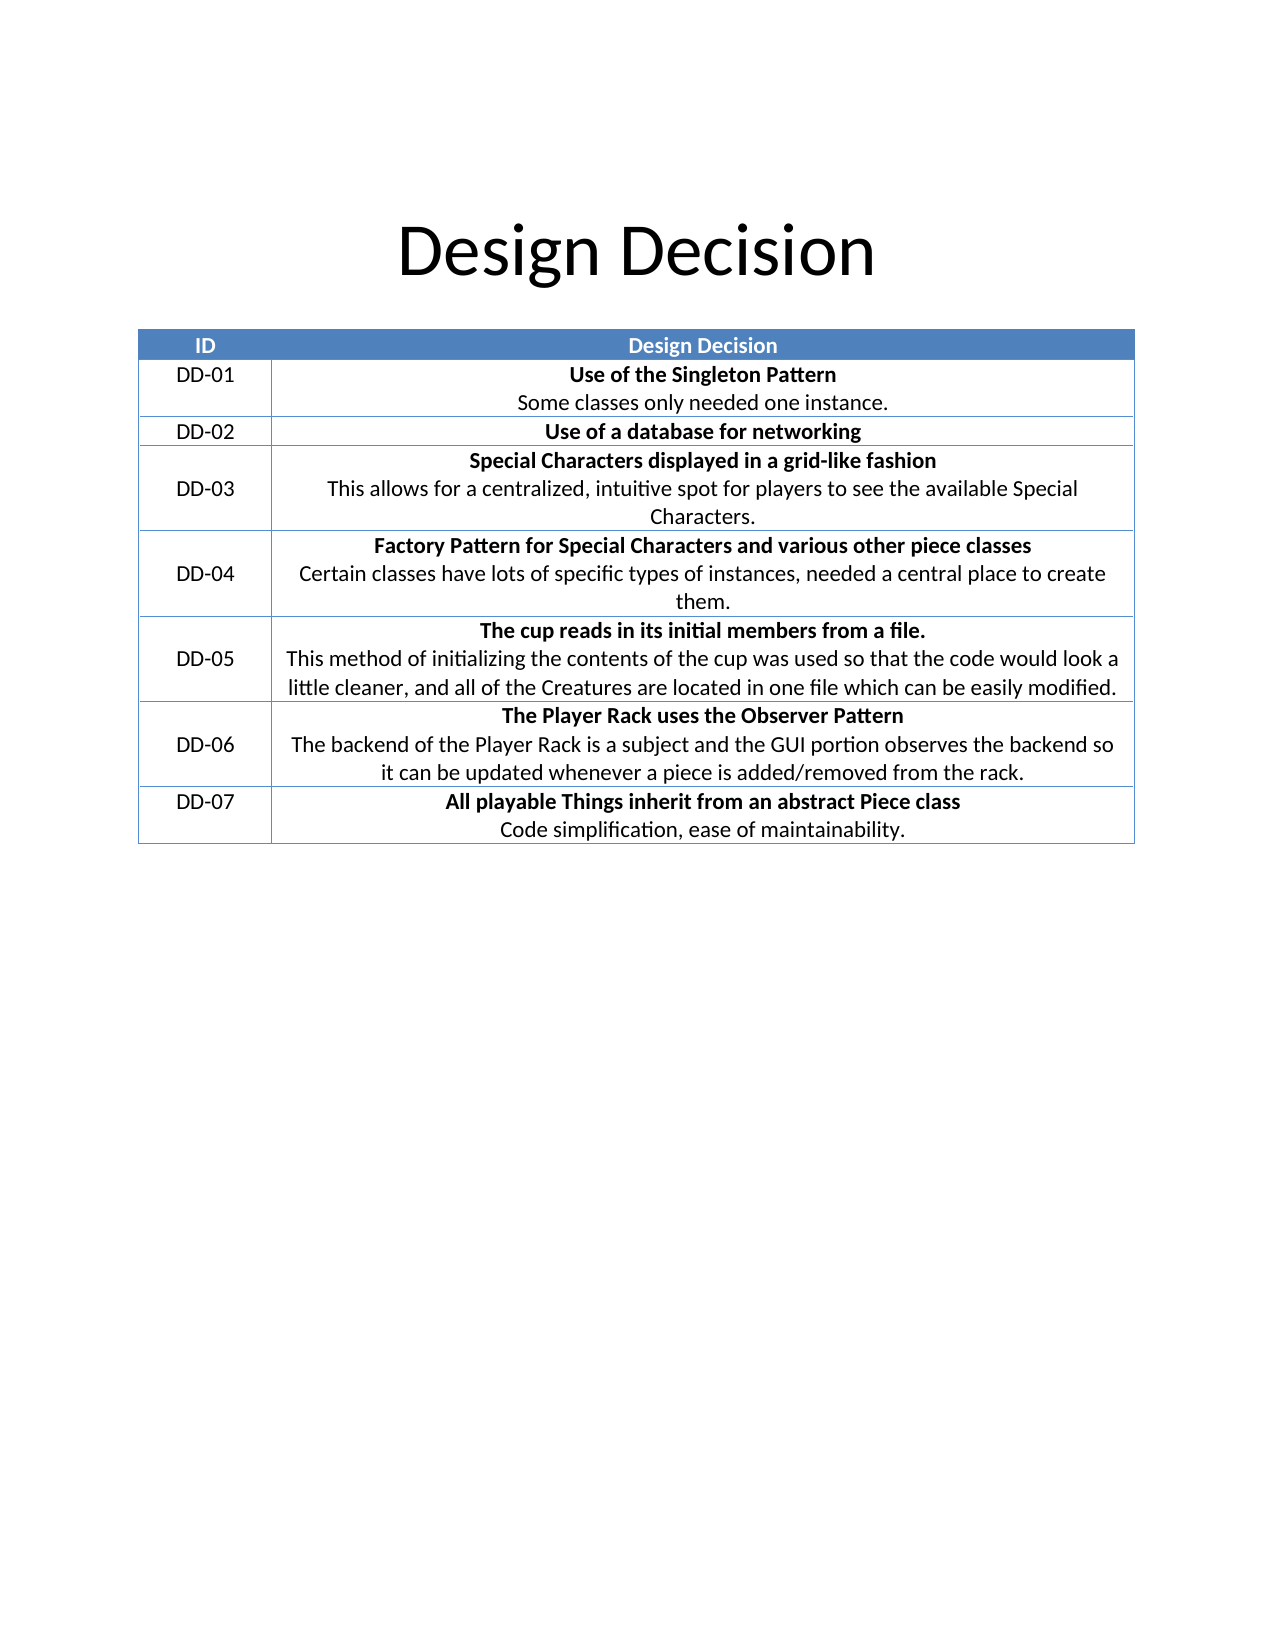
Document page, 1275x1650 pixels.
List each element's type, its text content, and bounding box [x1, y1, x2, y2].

table_cell The Player Rack uses the Observer Pattern The backend of the Player Rack is a subject and the GUI portion observes the backend so it can be updated whenever a piece is added/removed from the rack. [272, 701, 1134, 786]
table_cell DD-01 [139, 360, 271, 416]
table_header ID [140, 331, 272, 359]
table_cell DD-05 [139, 616, 271, 701]
table_cell Use of a database for networking [272, 416, 1134, 445]
table_cell DD-07 [139, 786, 271, 843]
table_cell Factory Pattern for Special Characters and various other piece classes Certain classes have lots of specific types of instances, needed a central place to create them. [272, 530, 1134, 616]
table_cell DD-02 [139, 416, 271, 445]
table_cell DD-06 [139, 701, 271, 786]
text Design Decision [150, 203, 1125, 294]
table_header Design Decision [272, 331, 1133, 359]
table_cell DD-03 [139, 445, 271, 530]
table_cell The cup reads in its initial members from a file. This method of initializing the contents of the cup was used so that the code would look a little cleaner, and all of the Creatures are located in one file which can be easily modified. [272, 616, 1134, 701]
table_cell All playable Things inherit from an abstract Piece class Code simplification, ease of maintainability. [272, 786, 1134, 843]
table_cell DD-04 [139, 530, 271, 616]
table_cell Use of the Singleton Pattern Some classes only needed one instance. [272, 360, 1134, 416]
table_cell Special Characters displayed in a grid-like fashion This allows for a centralized, intuitive spot for players to see the available Special Characters. [272, 445, 1134, 530]
